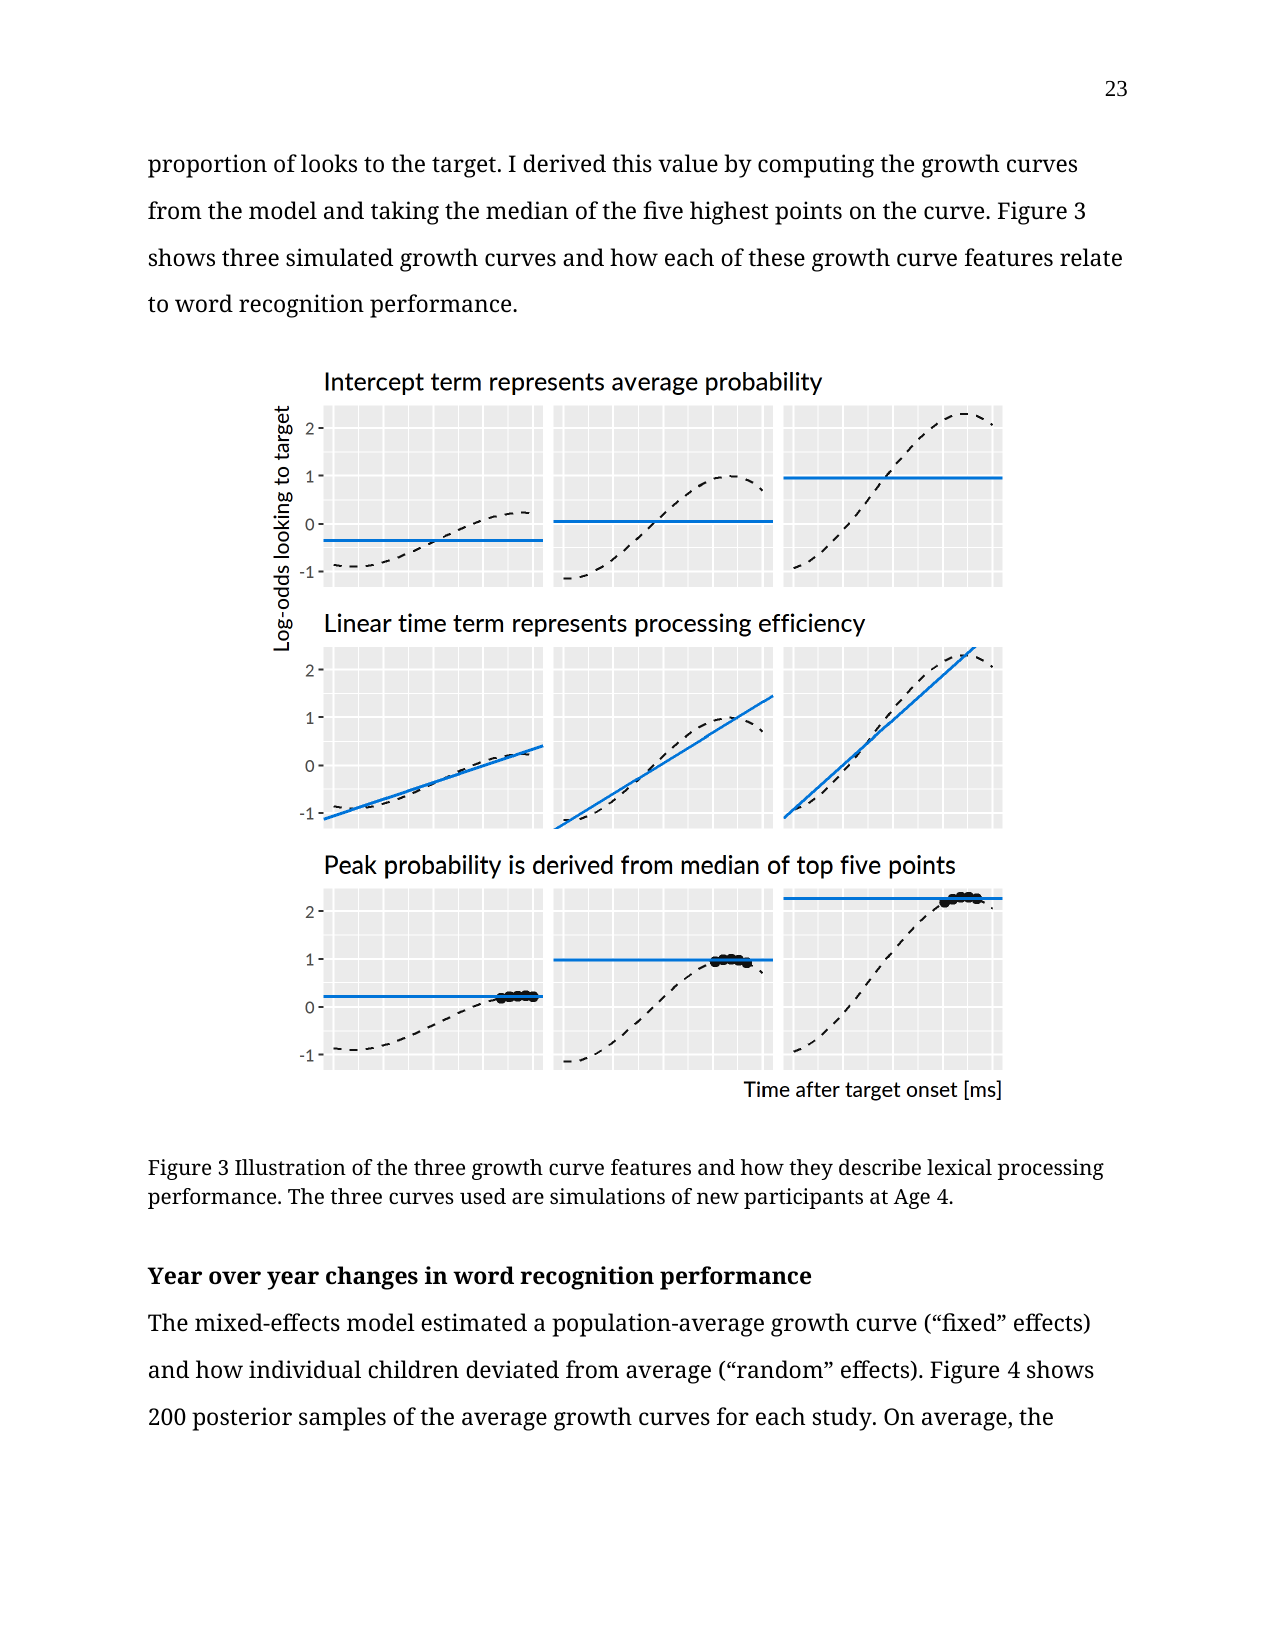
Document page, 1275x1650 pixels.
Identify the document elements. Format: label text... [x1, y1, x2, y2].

text Figure 3 Illustration of the three growth curve features and how they describe lexical processing performance. The three curves used are simulations of new participants at Age 4. [148, 1153, 1127, 1210]
picture [261, 360, 1014, 1113]
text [148, 148, 1127, 319]
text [148, 1307, 1127, 1432]
subtitle Year over year changes in word recognition performance [148, 1260, 1127, 1291]
